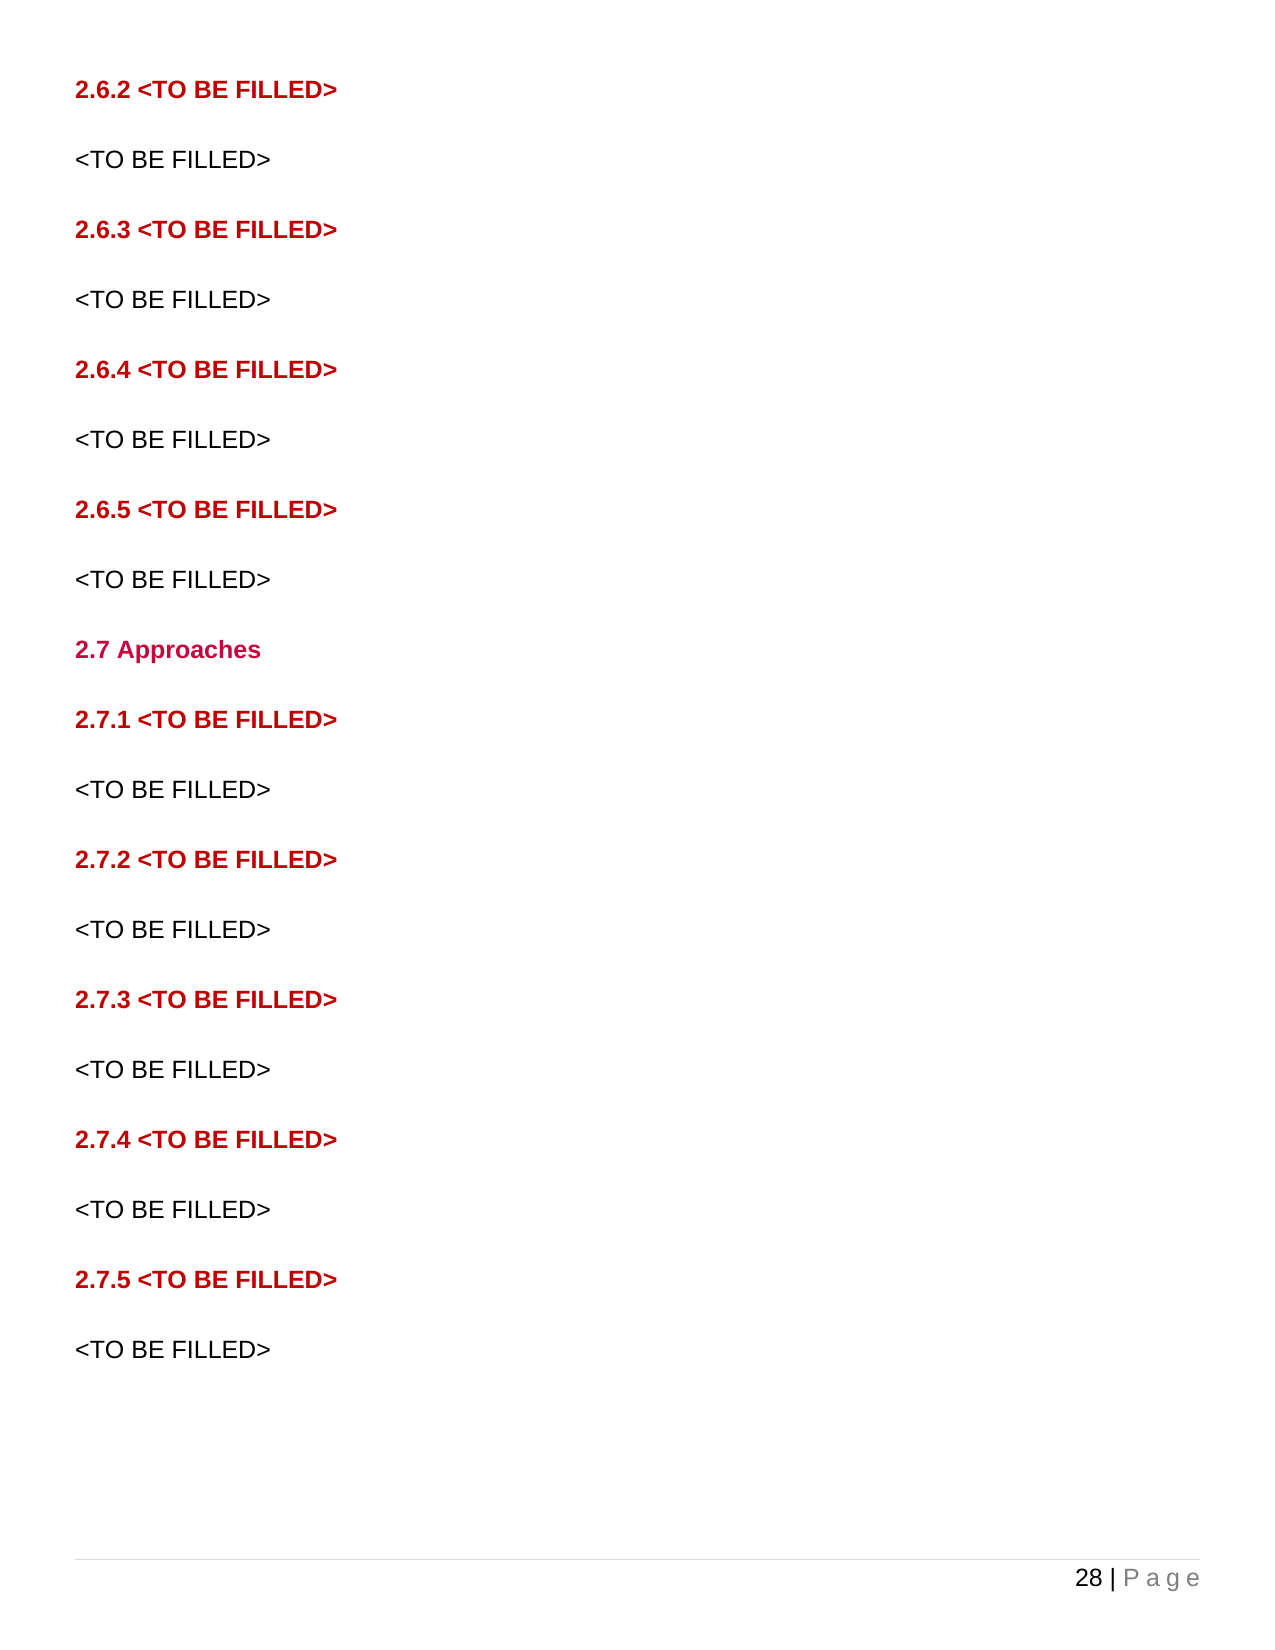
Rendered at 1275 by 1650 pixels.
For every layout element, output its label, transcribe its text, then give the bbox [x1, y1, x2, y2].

text <TO BE FILLED> [75, 1335, 1200, 1364]
subtitle 2.6.4 <TO BE FILLED> [75, 355, 1200, 384]
subtitle 2.7.4 <TO BE FILLED> [75, 1125, 1200, 1154]
subtitle 2.7.1 <TO BE FILLED> [75, 705, 1200, 734]
text <TO BE FILLED> [75, 1195, 1200, 1224]
subtitle 2.7.3 <TO BE FILLED> [75, 985, 1200, 1014]
subtitle 2.6.3 <TO BE FILLED> [75, 215, 1200, 244]
subtitle 2.7.5 <TO BE FILLED> [75, 1265, 1200, 1294]
text <TO BE FILLED> [75, 915, 1200, 944]
text <TO BE FILLED> [75, 285, 1200, 314]
subtitle 2.7 Approaches [75, 635, 1200, 664]
text <TO BE FILLED> [75, 425, 1200, 454]
subtitle 2.6.2 <TO BE FILLED> [75, 75, 1200, 104]
text <TO BE FILLED> [75, 565, 1200, 594]
subtitle 2.6.5 <TO BE FILLED> [75, 495, 1200, 524]
text <TO BE FILLED> [75, 775, 1200, 804]
subtitle 2.7.2 <TO BE FILLED> [75, 845, 1200, 874]
text <TO BE FILLED> [75, 1055, 1200, 1084]
text <TO BE FILLED> [75, 145, 1200, 174]
